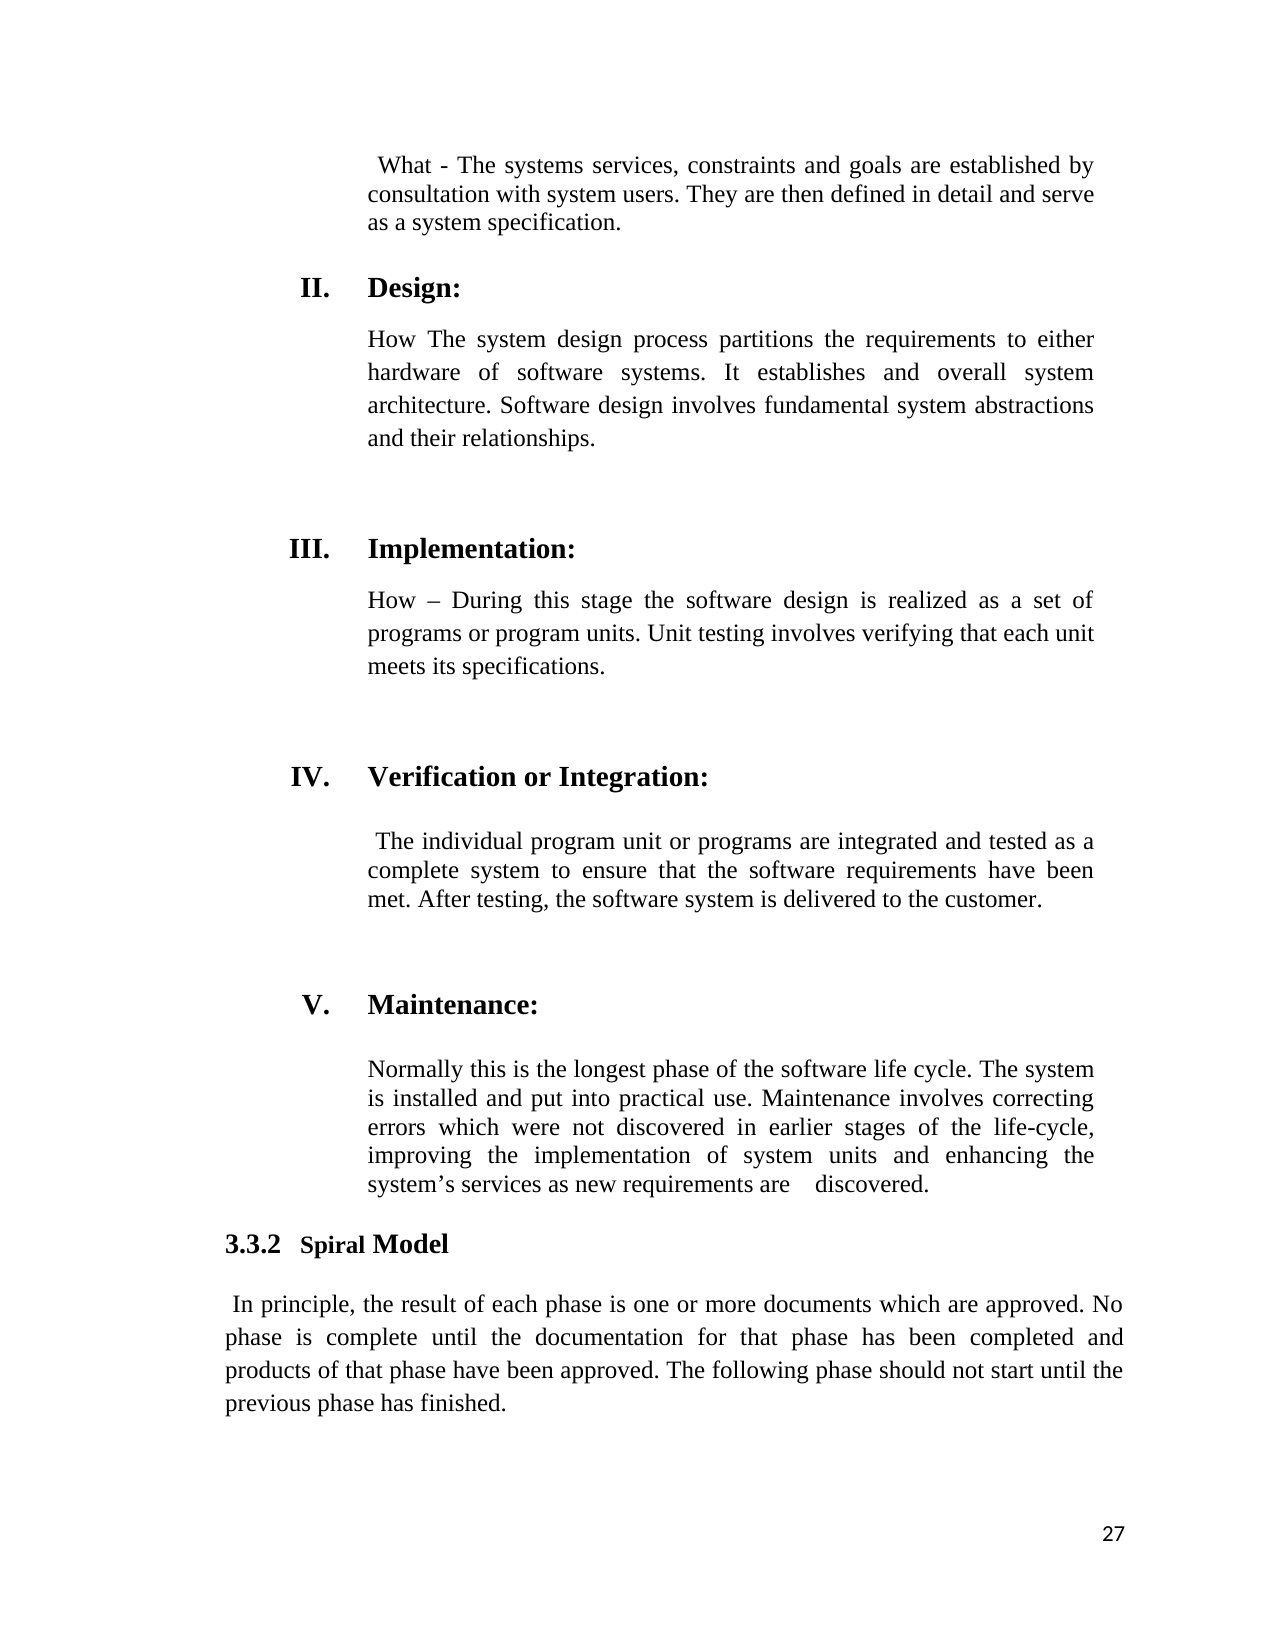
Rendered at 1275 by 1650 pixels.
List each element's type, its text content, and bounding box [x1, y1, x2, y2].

text In principle, the result of each phase is one or more documents which are approved. No phase is complete until the documentation for that phase has been completed and products of that phase have been approved. The following phase should not start until the previous phase has finished. [225, 1289, 1125, 1416]
list Maintenance: [330, 987, 1095, 1021]
list The individual program unit or programs are integrated and tested as a complete system to ensure that the software requirements have been met. After testing, the software system is delivered to the customer. [367, 826, 1095, 912]
text How – During this stage the software design is realized as a set of programs or program units. Unit testing involves verifying that each unit meets its specifications. [367, 585, 1095, 680]
list What - The systems services, constraints and goals are established by consultation with system users. They are then defined in detail and serve as a system specification. [367, 150, 1095, 236]
text How The system design process partitions the requirements to either hardware of software systems. It establishes and overall system architecture. Software design involves fundamental system abstractions and their relationships. [367, 324, 1095, 452]
list Verification or Integration: [330, 759, 1095, 793]
subtitle Spiral Model [225, 1227, 1125, 1259]
list Design: [330, 270, 1095, 303]
list Normally this is the longest phase of the software life cycle. The system is installed and put into practical use. Maintenance involves correcting errors which were not discovered in earlier stages of the life-cycle, improving the implementation of system units and enhancing the system’s services as new requirements are discovered. [367, 1054, 1095, 1198]
list Implementation: [330, 531, 1095, 564]
